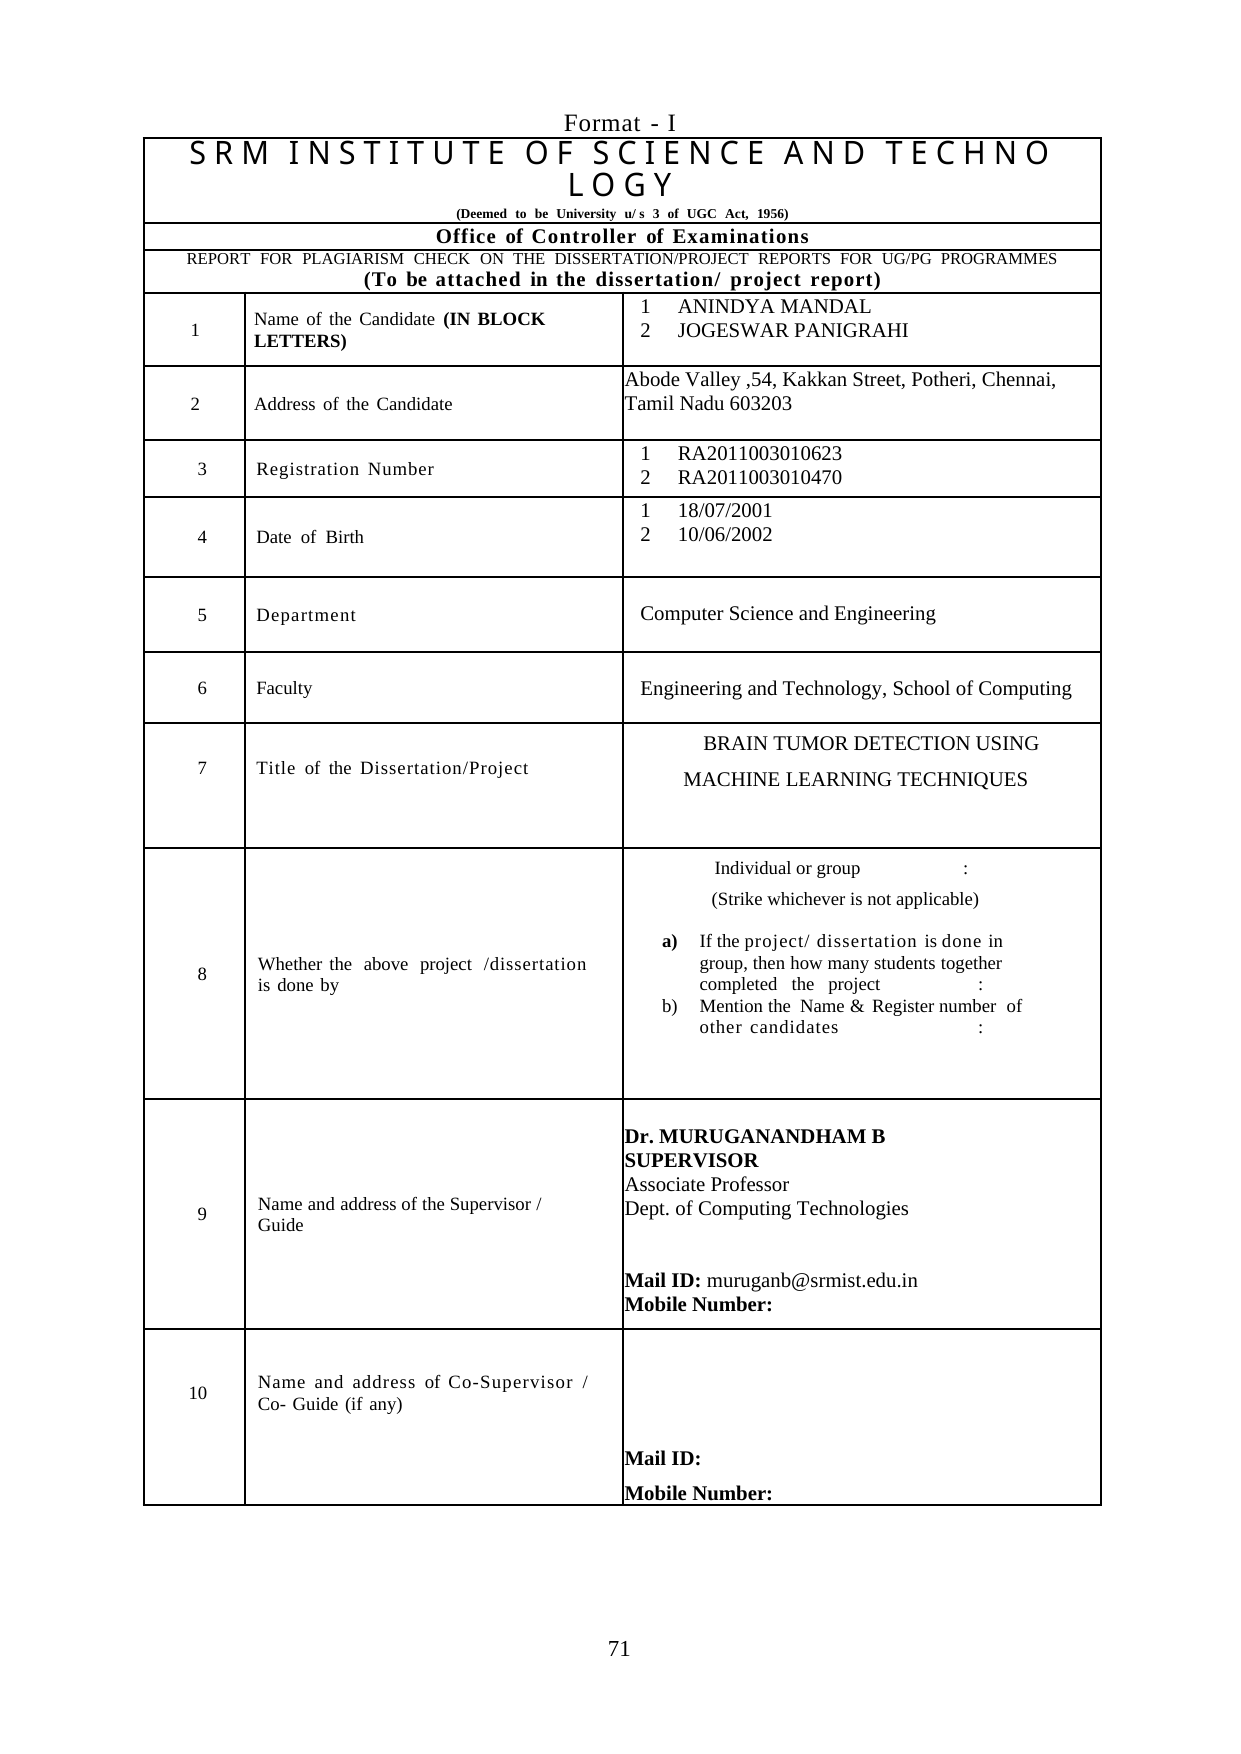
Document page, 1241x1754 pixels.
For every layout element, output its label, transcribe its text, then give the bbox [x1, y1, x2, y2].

table_header S R M I N S T I T U T E O F S C I E N C E A N D T E C H N O L O G Y (Deemed to be University u/ s 3 of UGC Act, 1956) [145, 139, 1100, 222]
table_cell Whether the above project /dissertation is done by [246, 849, 622, 1097]
table_cell 7 [145, 724, 244, 847]
table_cell Engineering and Technology, School of Computing [624, 653, 1100, 722]
table_cell REPORT FOR PLAGIARISM CHECK ON THE DISSERTATION/PROJECT REPORTS FOR UG/PG PROGRAMMES (To be attached in the dissertation/ project report) [145, 251, 1100, 292]
table_cell ANINDYA MANDAL JOGESWAR PANIGRAHI [624, 294, 1100, 365]
table_cell RA2011003010623 RA2011003010470 [624, 441, 1100, 496]
table_cell Date of Birth [246, 498, 622, 576]
table_cell 4 [145, 498, 244, 576]
table_cell 9 [145, 1100, 244, 1327]
text Format - I [561, 108, 678, 137]
table_cell Faculty [246, 653, 622, 722]
table_cell 1 [145, 294, 244, 365]
table_cell 18/07/2001 10/06/2002 [624, 498, 1100, 576]
table_cell Office of Controller of Examinations [145, 224, 1100, 249]
table_cell BRAIN TUMOR DETECTION USING MACHINE LEARNING TECHNIQUES [624, 724, 1100, 847]
table_cell Name of the Candidate (IN BLOCK LETTERS) [246, 294, 622, 365]
table_cell 10 [145, 1330, 244, 1504]
table_cell Registration Number [246, 441, 622, 496]
table_cell 3 [145, 441, 244, 496]
table_cell 2 [145, 367, 244, 439]
table_cell Abode Valley ,54, Kakkan Street, Potheri, Chennai, Tamil Nadu 603203 [624, 367, 1100, 439]
table_cell 6 [145, 653, 244, 722]
table_cell 8 [145, 849, 244, 1097]
table_cell Computer Science and Engineering [624, 578, 1100, 651]
table_cell Individual or group : (Strike whichever is not applicable) If the project/ dissertation is done in group, then how many students together completed the project : Mention the Name & Register number of other candidates : [624, 849, 1100, 1097]
table_cell Title of the Dissertation/Project [246, 724, 622, 847]
table_cell Dr. MURUGANANDHAM B SUPERVISOR Associate Professor Dept. of Computing Technologies Mail ID: muruganb@srmist.edu.in Mobile Number: [624, 1100, 1100, 1327]
table_cell Name and address of the Supervisor / Guide [246, 1100, 622, 1327]
table_cell Address of the Candidate [246, 367, 622, 439]
table_cell Department [246, 578, 622, 651]
table_cell Name and address of Co-Supervisor / Co- Guide (if any) [246, 1330, 622, 1504]
table_cell Mail ID: Mobile Number: [624, 1330, 1100, 1504]
table_cell 5 [145, 578, 244, 651]
